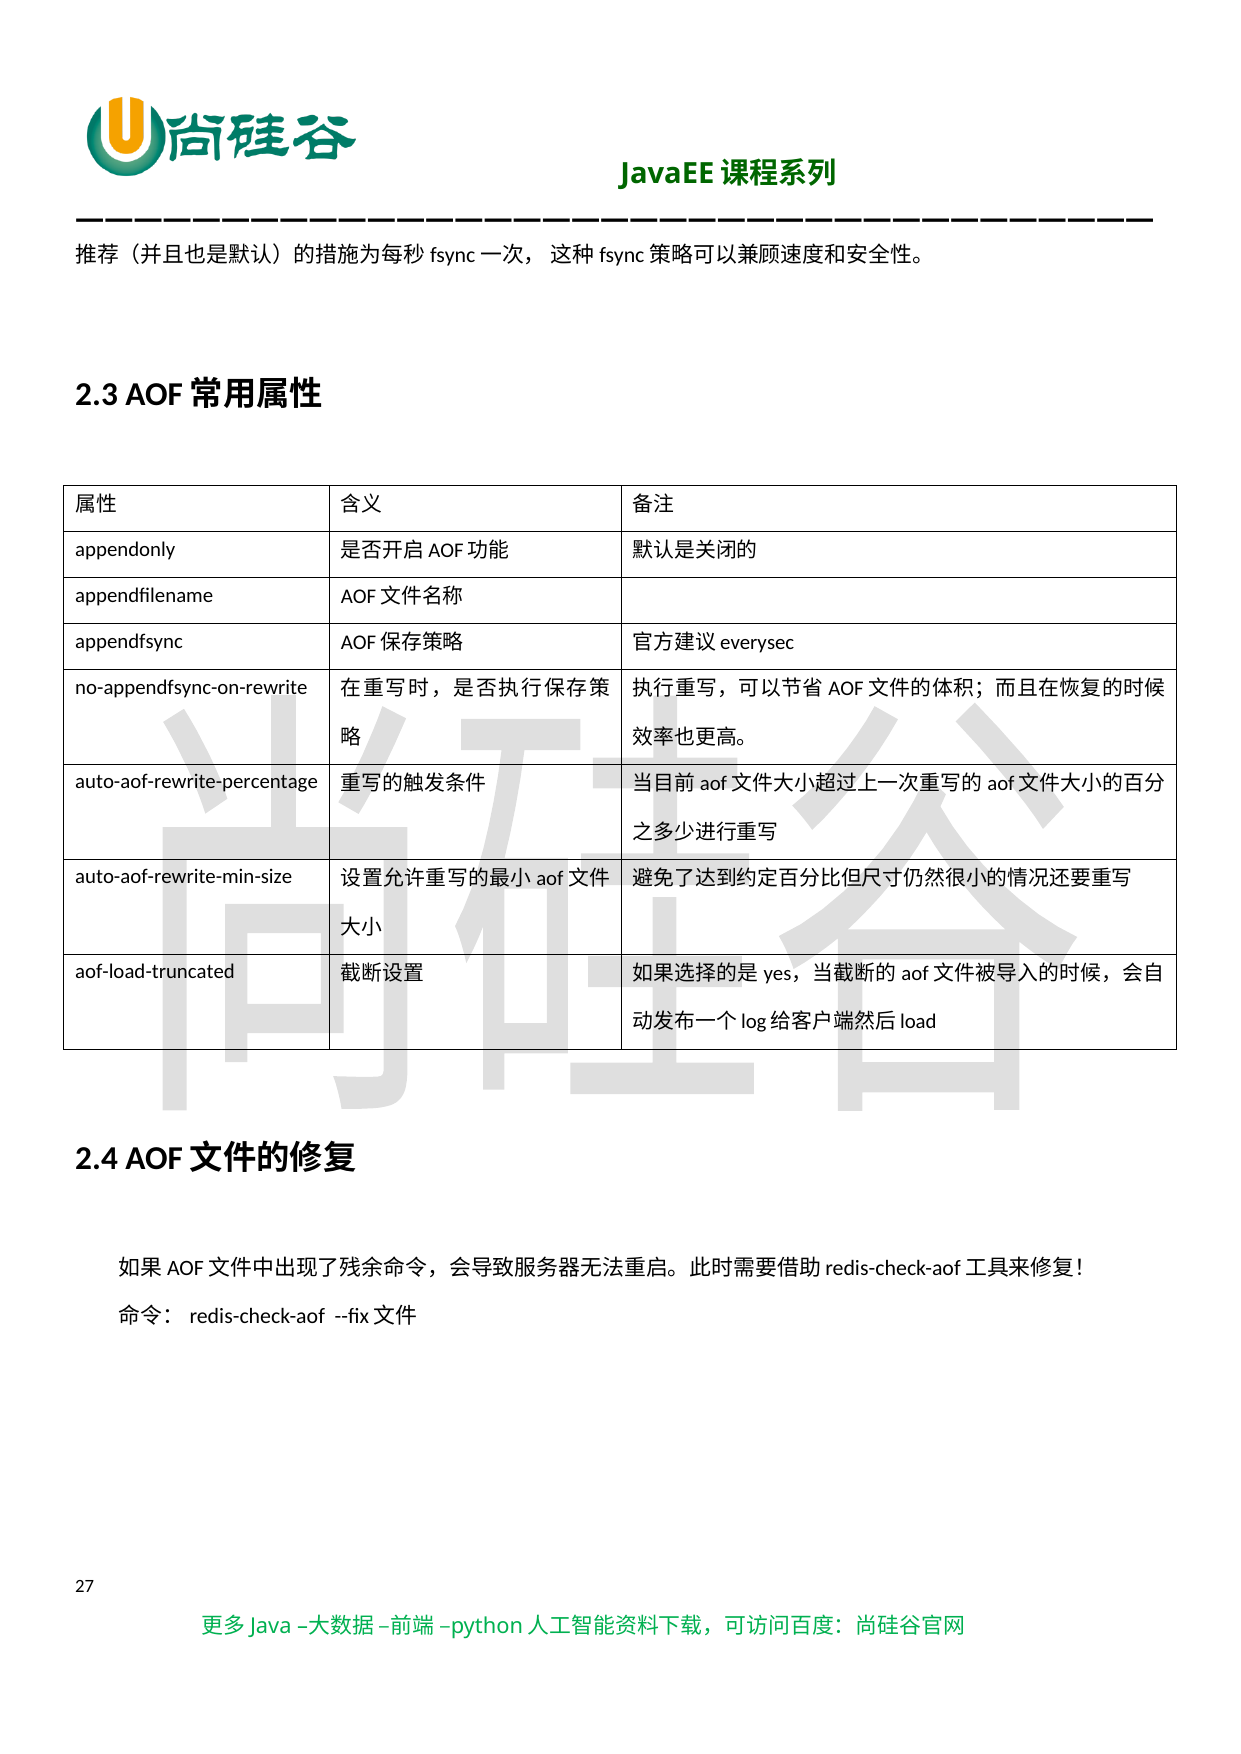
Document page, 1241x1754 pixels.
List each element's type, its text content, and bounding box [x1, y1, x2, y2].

table_cell [622, 578, 1176, 623]
table_cell 是否开启AOF功能 [330, 532, 621, 577]
table_cell appendfsync [64, 624, 329, 669]
table_cell 避免了达到约定百分比但尺寸仍然很小的情况还要重写 [622, 860, 1176, 954]
table_cell AOF保存策略 [330, 624, 621, 669]
picture [75, 88, 363, 184]
table_header 属性 [64, 486, 329, 531]
subtitle 2.3 AOF常用属性 [75, 358, 1165, 423]
table_cell appendfilename [64, 578, 329, 623]
table_cell appendonly [64, 532, 329, 577]
table_cell 当目前aof文件大小超过上一次重写的aof文件大小的百分之多少进行重写 [622, 765, 1176, 859]
table_cell 设置允许重写的最小aof文件大小 [330, 860, 621, 954]
text 命令： redis-check-aof --fix 文件 [75, 1298, 1165, 1331]
table_cell 截断设置 [330, 955, 621, 1048]
table_cell 官方建议everysec [622, 624, 1176, 669]
table_header 含义 [330, 486, 621, 531]
text 推荐（并且也是默认）的措施为每秒 fsync 一次， 这种 fsync 策略可以兼顾速度和安全性。 [75, 237, 1165, 269]
table_cell 重写的触发条件 [330, 765, 621, 859]
table_cell 在重写时，是否执行保存策略 [330, 670, 621, 764]
table_cell 默认是关闭的 [622, 532, 1176, 577]
table_header 备注 [622, 486, 1176, 531]
text 如果AOF文件中出现了残余命令，会导致服务器无法重启。此时需要借助redis-check-aof工具来修复！ [75, 1250, 1165, 1282]
table_cell no-appendfsync-on-rewrite [64, 670, 329, 764]
table_cell AOF文件名称 [330, 578, 621, 623]
subtitle 2.4 AOF文件的修复 [75, 1122, 1165, 1187]
table_cell auto-aof-rewrite-percentage [64, 765, 329, 859]
table_cell 如果选择的是yes，当截断的aof文件被导入的时候，会自动发布一个log给客户端然后load [622, 955, 1176, 1048]
table_cell aof-load-truncated [64, 955, 329, 1048]
table_cell auto-aof-rewrite-min-size [64, 860, 329, 954]
table_cell 执行重写，可以节省AOF文件的体积；而且在恢复的时候效率也更高。 [622, 670, 1176, 764]
